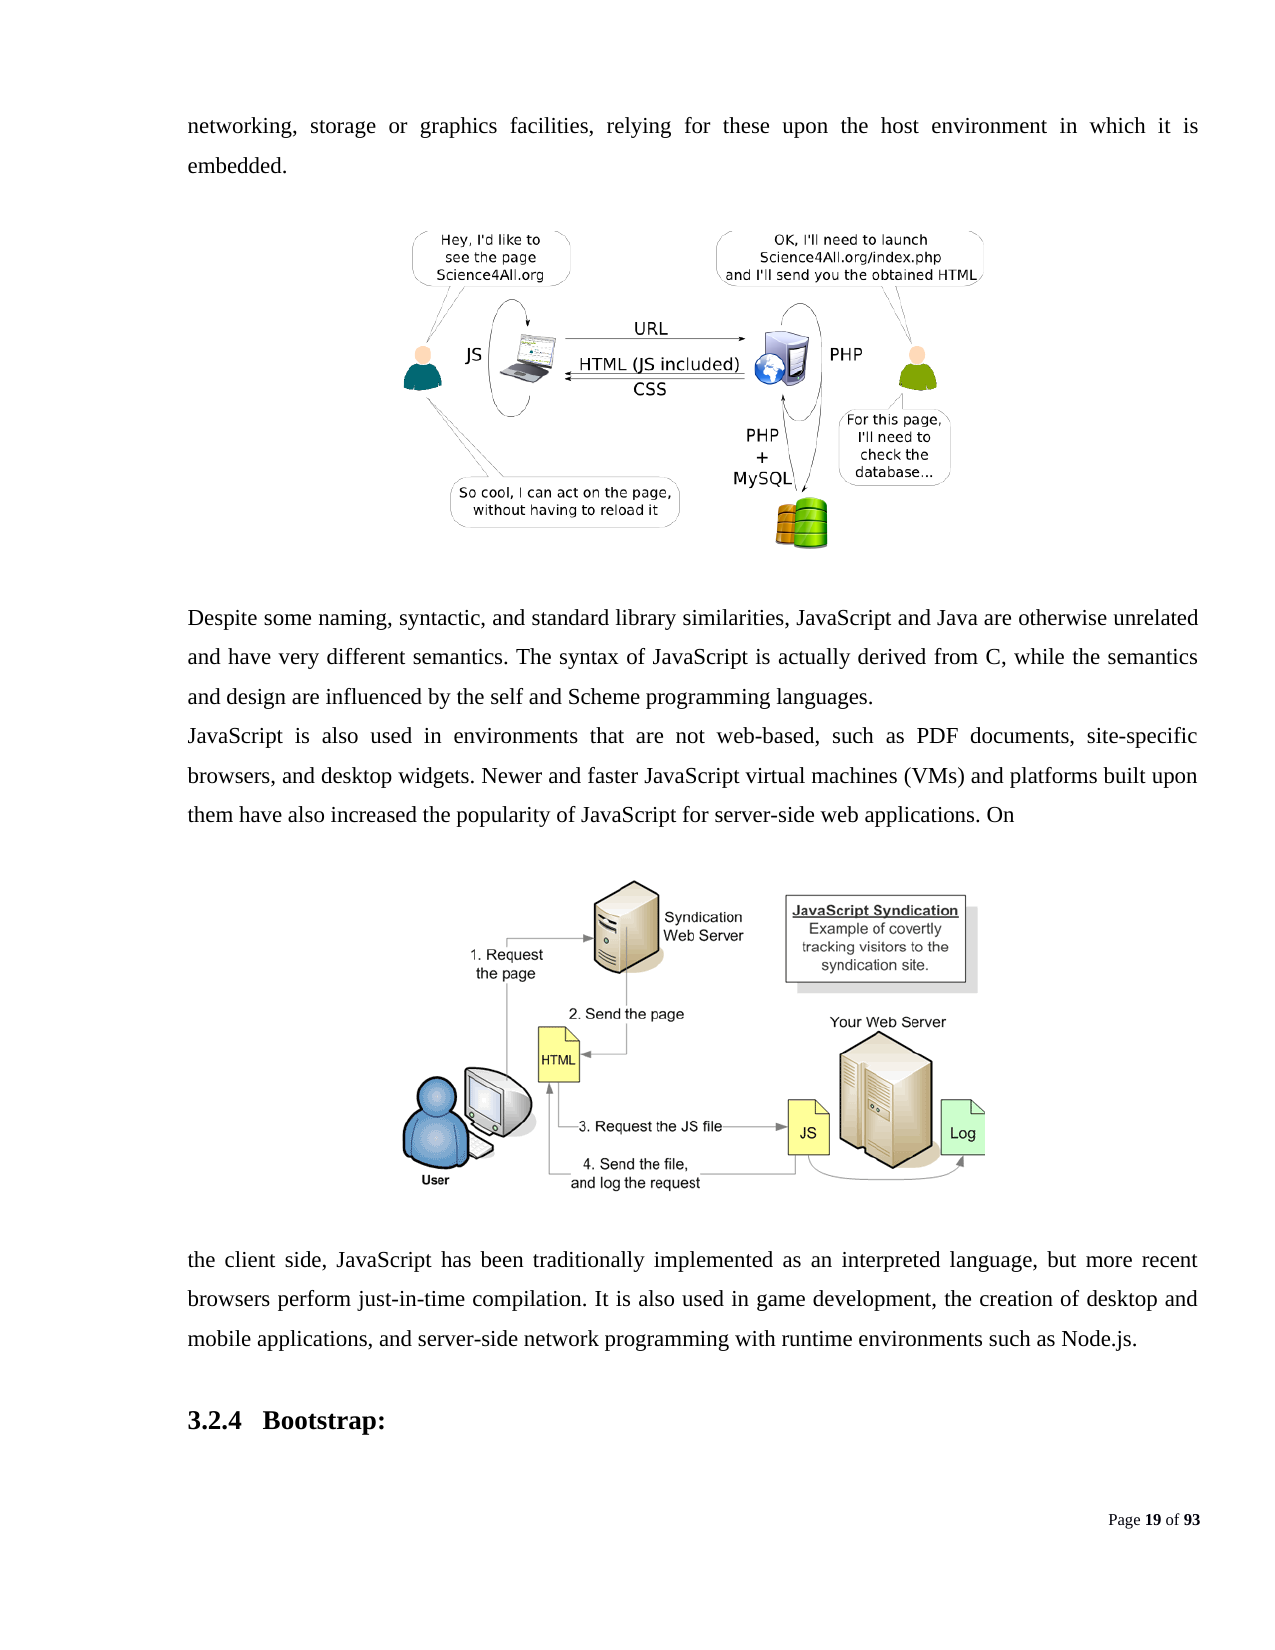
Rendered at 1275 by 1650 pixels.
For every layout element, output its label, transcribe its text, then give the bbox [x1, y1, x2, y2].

text the client side, JavaScript has been traditionally implemented as an interpreted language, but more recent browsers perform just-in-time compilation. It is also used in game development, the creation of desktop and mobile applications, and server-side network programming with runtime environments such as Node.js. [187, 1246, 1200, 1351]
picture [403, 231, 984, 550]
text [187, 112, 1200, 178]
text JavaScript is also used in environments that are not web-based, such as PDF documents, site-specific browsers, and desktop widgets. Newer and faster JavaScript virtual machines (VMs) and platforms built upon them have also increased the popularity of JavaScript for server-side web applications. On [187, 722, 1200, 828]
text Despite some naming, syntactic, and standard library similarities, JavaScript and Java are otherwise unrelated and have very different semantics. The syntax of JavaScript is actually derived from C, while the semantics and design are influenced by the self and Scheme programming languages. [187, 604, 1200, 709]
text 3.2.4 Bootstrap: [187, 1404, 1200, 1435]
picture [402, 880, 985, 1192]
